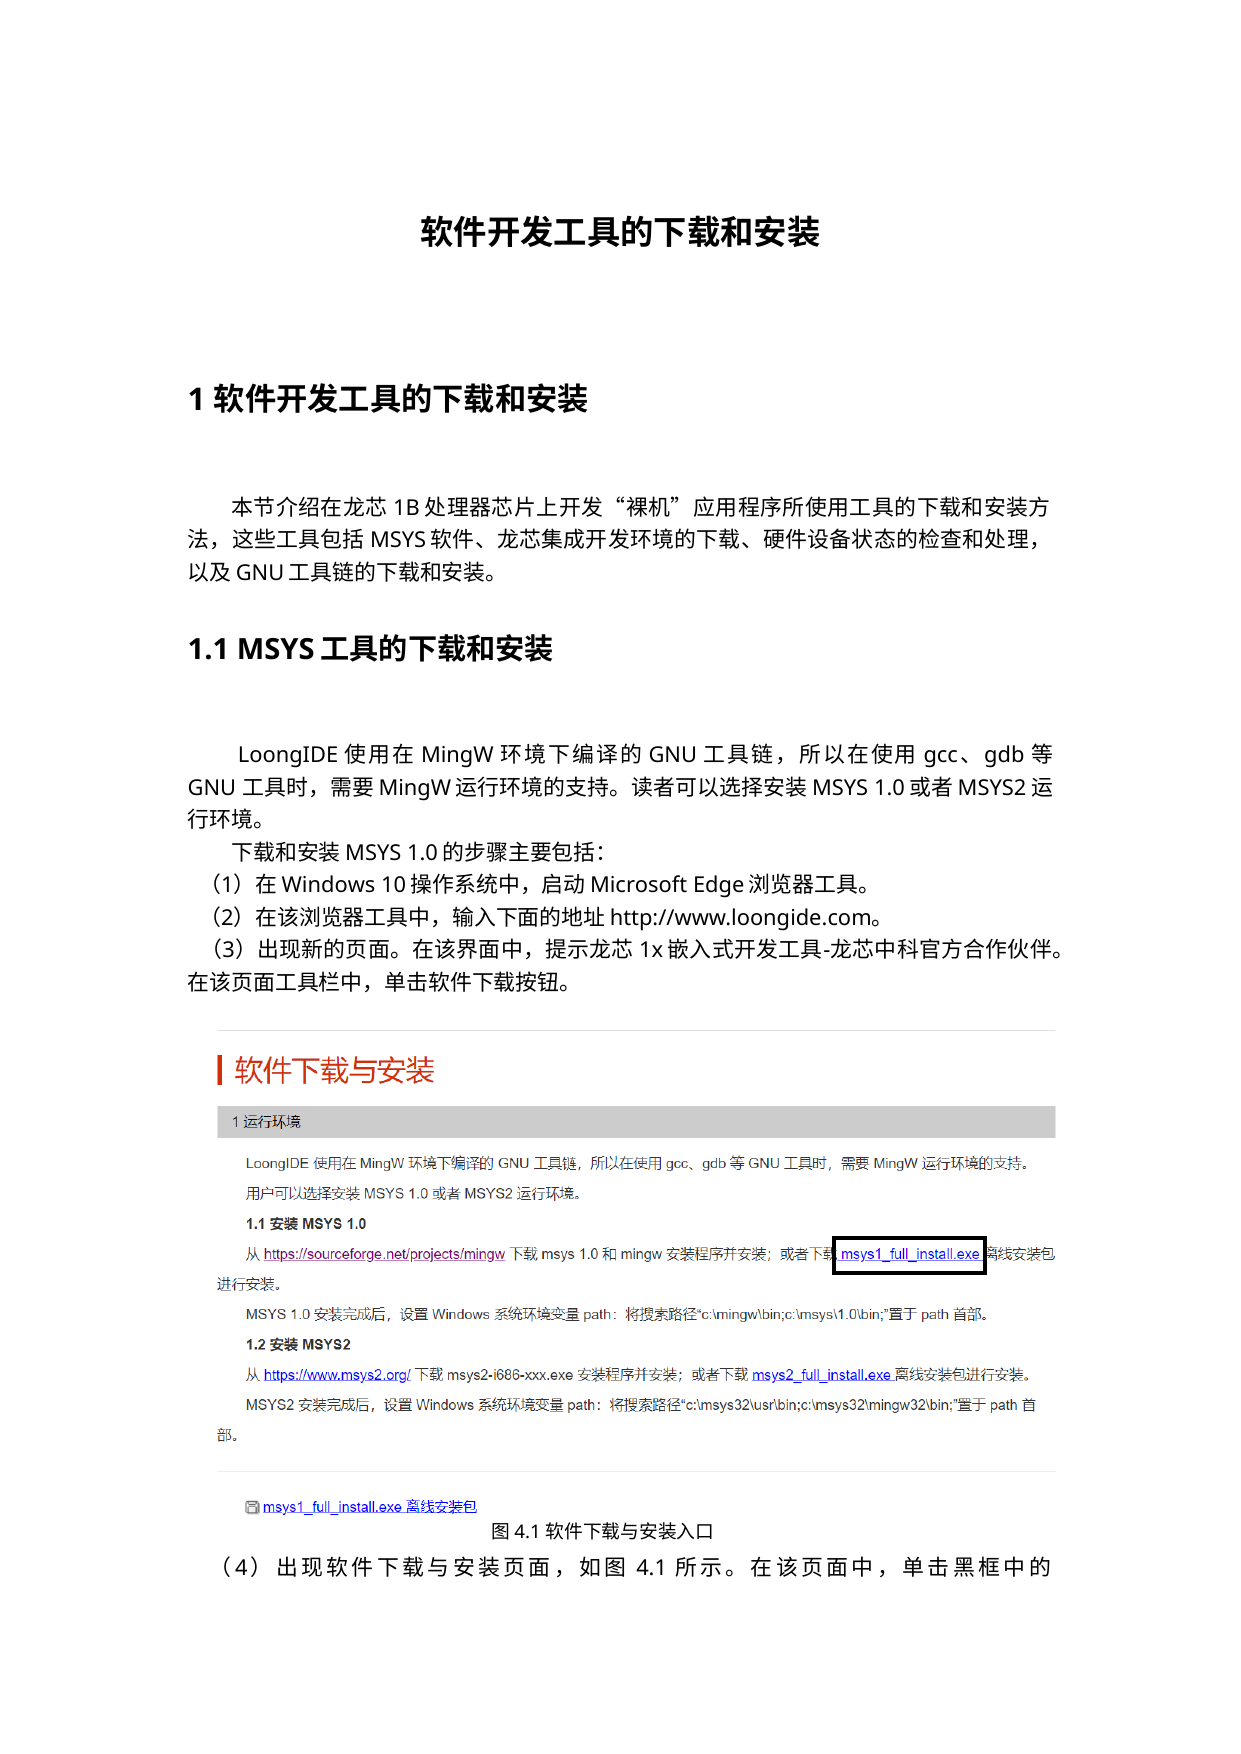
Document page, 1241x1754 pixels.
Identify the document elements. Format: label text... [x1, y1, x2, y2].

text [187, 997, 1053, 1582]
subtitle 软件开发工具的下载和安装 [187, 197, 1053, 262]
picture [193, 1020, 1059, 1528]
text （1）在Windows 10操作系统中，启动Microsoft Edge浏览器工具。 [187, 867, 1053, 899]
subtitle 1 软件开发工具的下载和安装 [187, 364, 1053, 429]
text 本节介绍在龙芯1B处理器芯片上开发“裸机”应用程序所使用工具的下载和安装方法，这些工具包括MSYS软件、龙芯集成开发环境的下载、硬件设备状态的检查和处理，以及GNU工具链的下载和安装。 [187, 489, 1053, 587]
subtitle 1.1 MSYS工具的下载和安装 [187, 614, 1053, 679]
text LoongIDE使用在MingW环境下编译的GNU工具链，所以在使用gcc、gdb等GNU 工具时，需要MingW运行环境的支持。读者可以选择安装MSYS 1.0或者MSYS2运行环境。 [187, 737, 1053, 834]
text （2）在该浏览器工具中，输入下面的地址http://www.loongide.com。 [187, 899, 1053, 932]
text 下载和安装MSYS 1.0的步骤主要包括： [187, 834, 1053, 867]
text （3）出现新的页面。在该界面中，提示龙芯1x嵌入式开发工具-龙芯中科官方合作伙伴。在该页面工具栏中，单击软件下载按钮。 [187, 932, 1053, 997]
